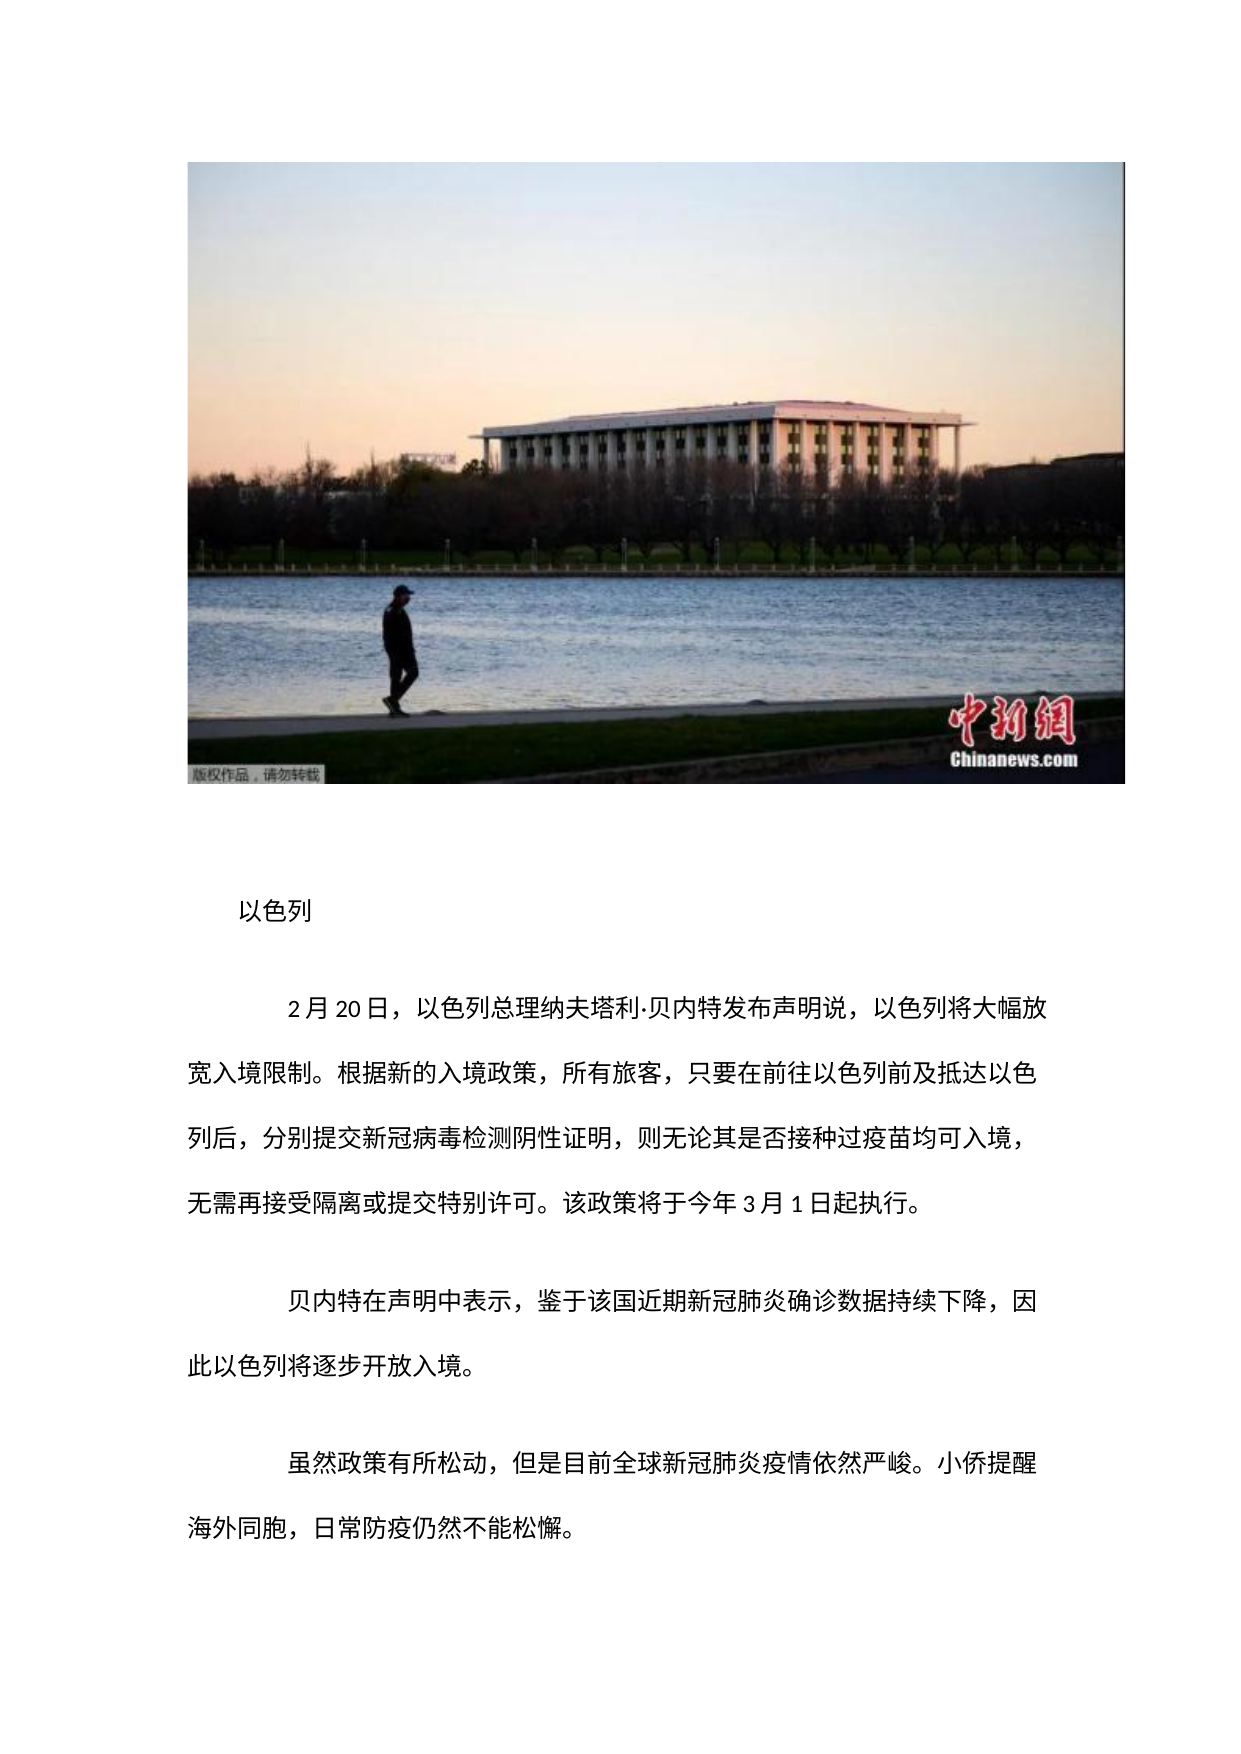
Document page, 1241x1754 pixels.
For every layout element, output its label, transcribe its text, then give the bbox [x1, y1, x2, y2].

picture [187, 162, 1125, 784]
list 贝内特在声明中表示，鉴于该国近期新冠肺炎确诊数据持续下降，因此以色列将逐步开放入境。 [187, 1267, 1053, 1397]
list 虽然政策有所松动，但是目前全球新冠肺炎疫情依然严峻。小侨提醒海外同胞，日常防疫仍然不能松懈。 [187, 1429, 1053, 1559]
list 2月20日，以色列总理纳夫塔利·贝内特发布声明说，以色列将大幅放宽入境限制。根据新的入境政策，所有旅客，只要在前往以色列前及抵达以色列后，分别提交新冠病毒检测阴性证明，则无论其是否接种过疫苗均可入境，无需再接受隔离或提交特别许可。该政策将于今年3月1日起执行。 [187, 974, 1053, 1234]
list 以色列 [187, 877, 1053, 942]
